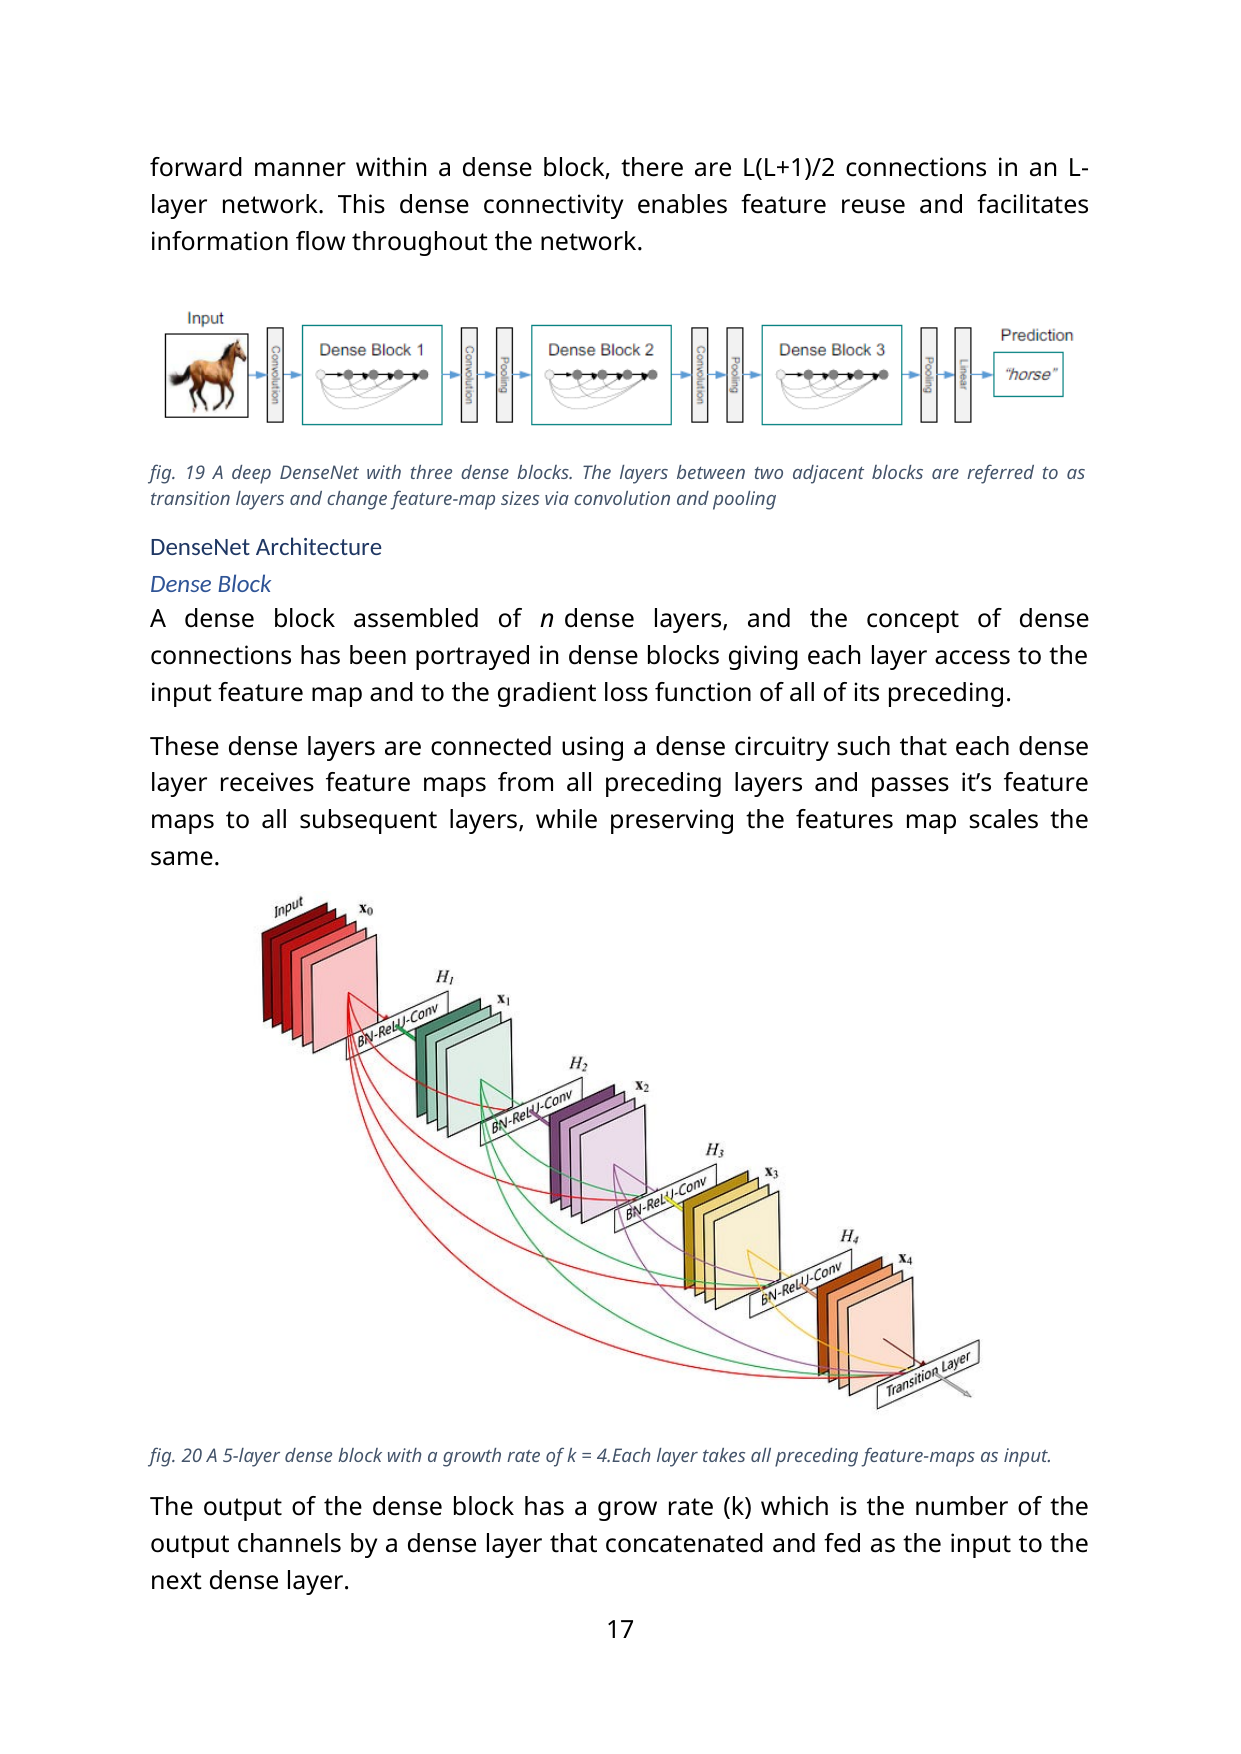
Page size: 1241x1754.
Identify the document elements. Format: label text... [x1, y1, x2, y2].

subtitle DenseNet Architecture [150, 531, 1090, 562]
text These dense layers are connected using a dense circuitry such that each dense layer receives feature maps from all preceding layers and passes it’s feature maps to all subsequent layers, while preserving the features map scales the same. [150, 728, 1090, 872]
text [150, 150, 1090, 258]
subtitle Dense Block [150, 568, 1090, 599]
text A dense block assembled of n dense layers, and the concept of dense connections has been portrayed in dense blocks giving each layer access to the input feature map and to the gradient loss function of all of its preceding. [150, 601, 1090, 709]
text The output of the dense block has a grow rate (k) which is the number of the output channels by a dense layer that concatenated and fed as the input to the next dense layer. [150, 1489, 1090, 1597]
picture [245, 891, 996, 1424]
picture [150, 277, 1091, 440]
